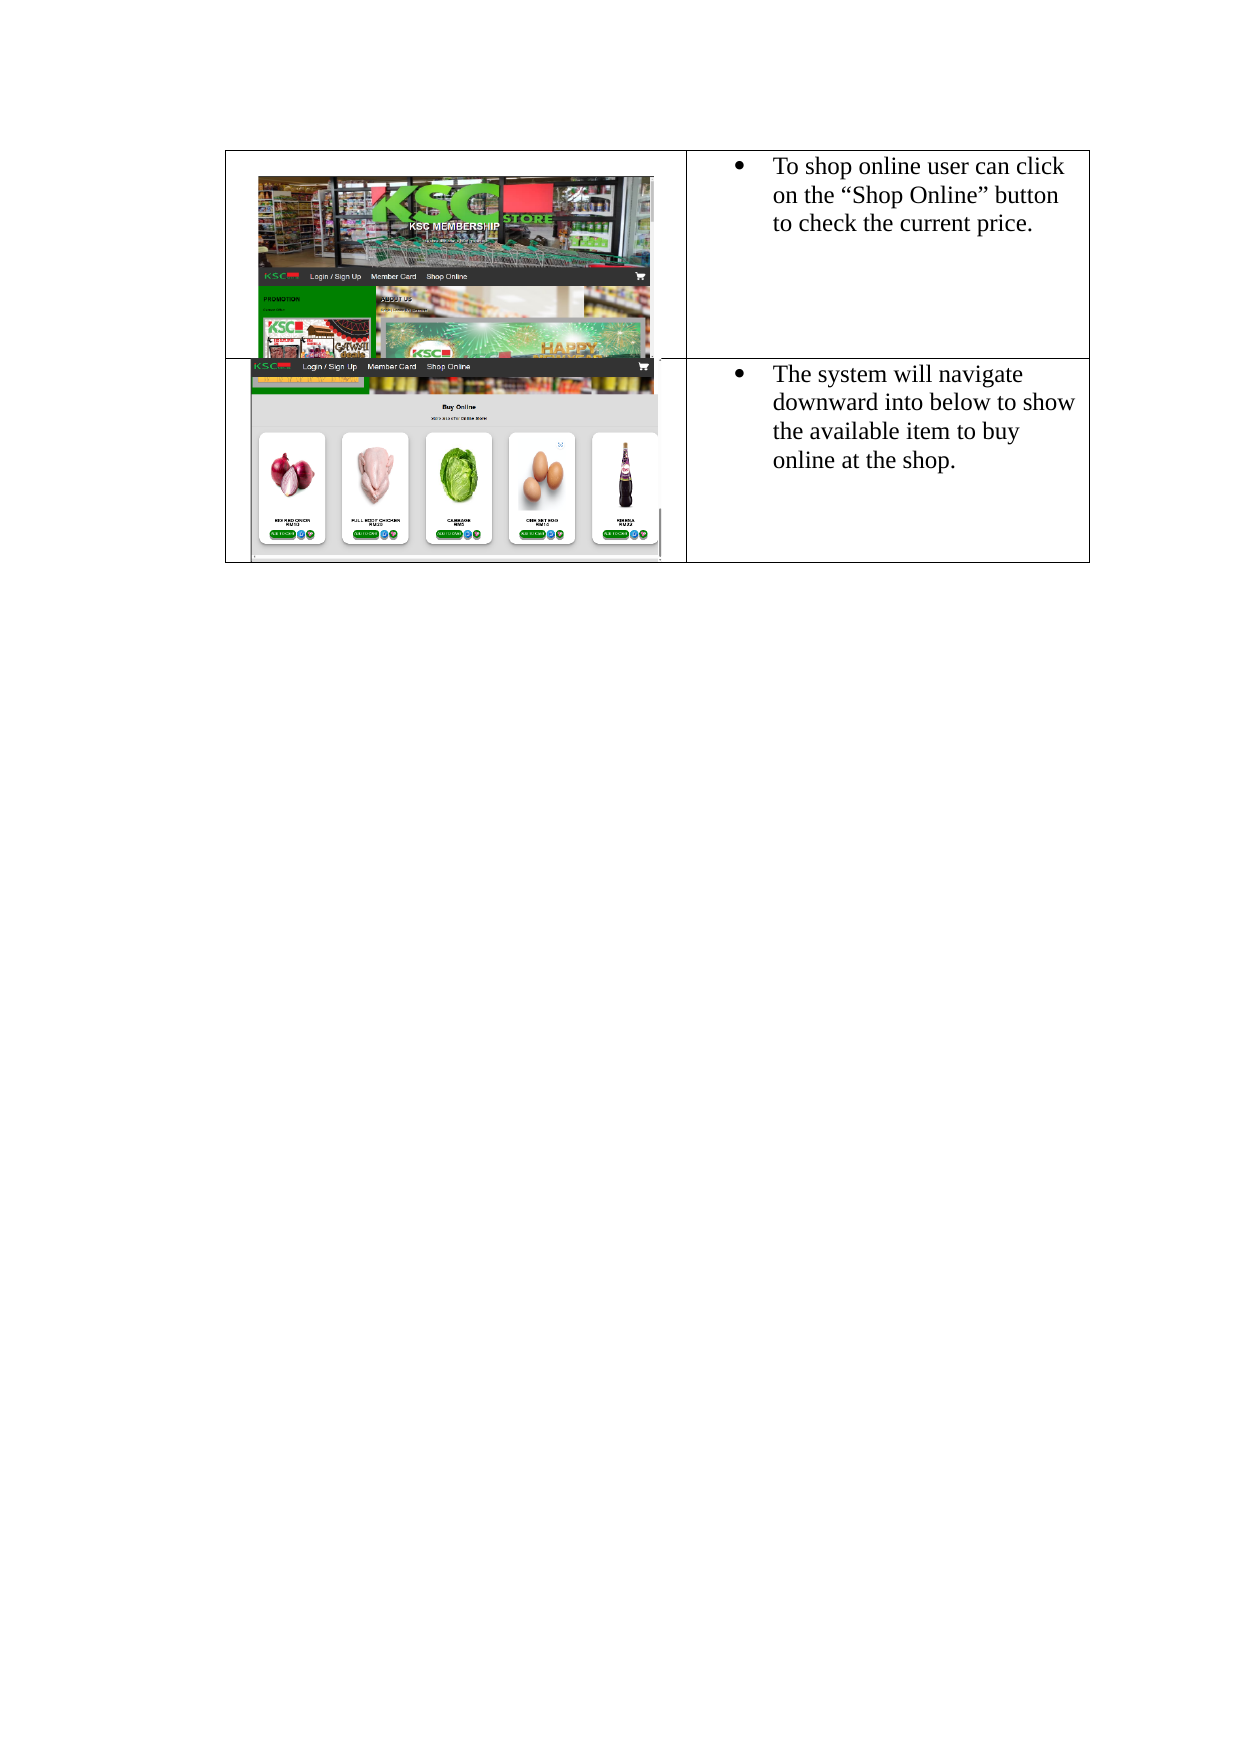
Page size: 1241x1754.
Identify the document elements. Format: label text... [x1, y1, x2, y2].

table_cell [226, 359, 250, 562]
table_header [226, 151, 686, 358]
table_cell [662, 359, 686, 562]
table_header To shop online user can click on the “Shop Online” button to check the current price. [687, 151, 1089, 358]
picture [250, 176, 662, 562]
table_cell The system will navigate downward into below to show the available item to buy online at the shop. [687, 359, 1089, 562]
